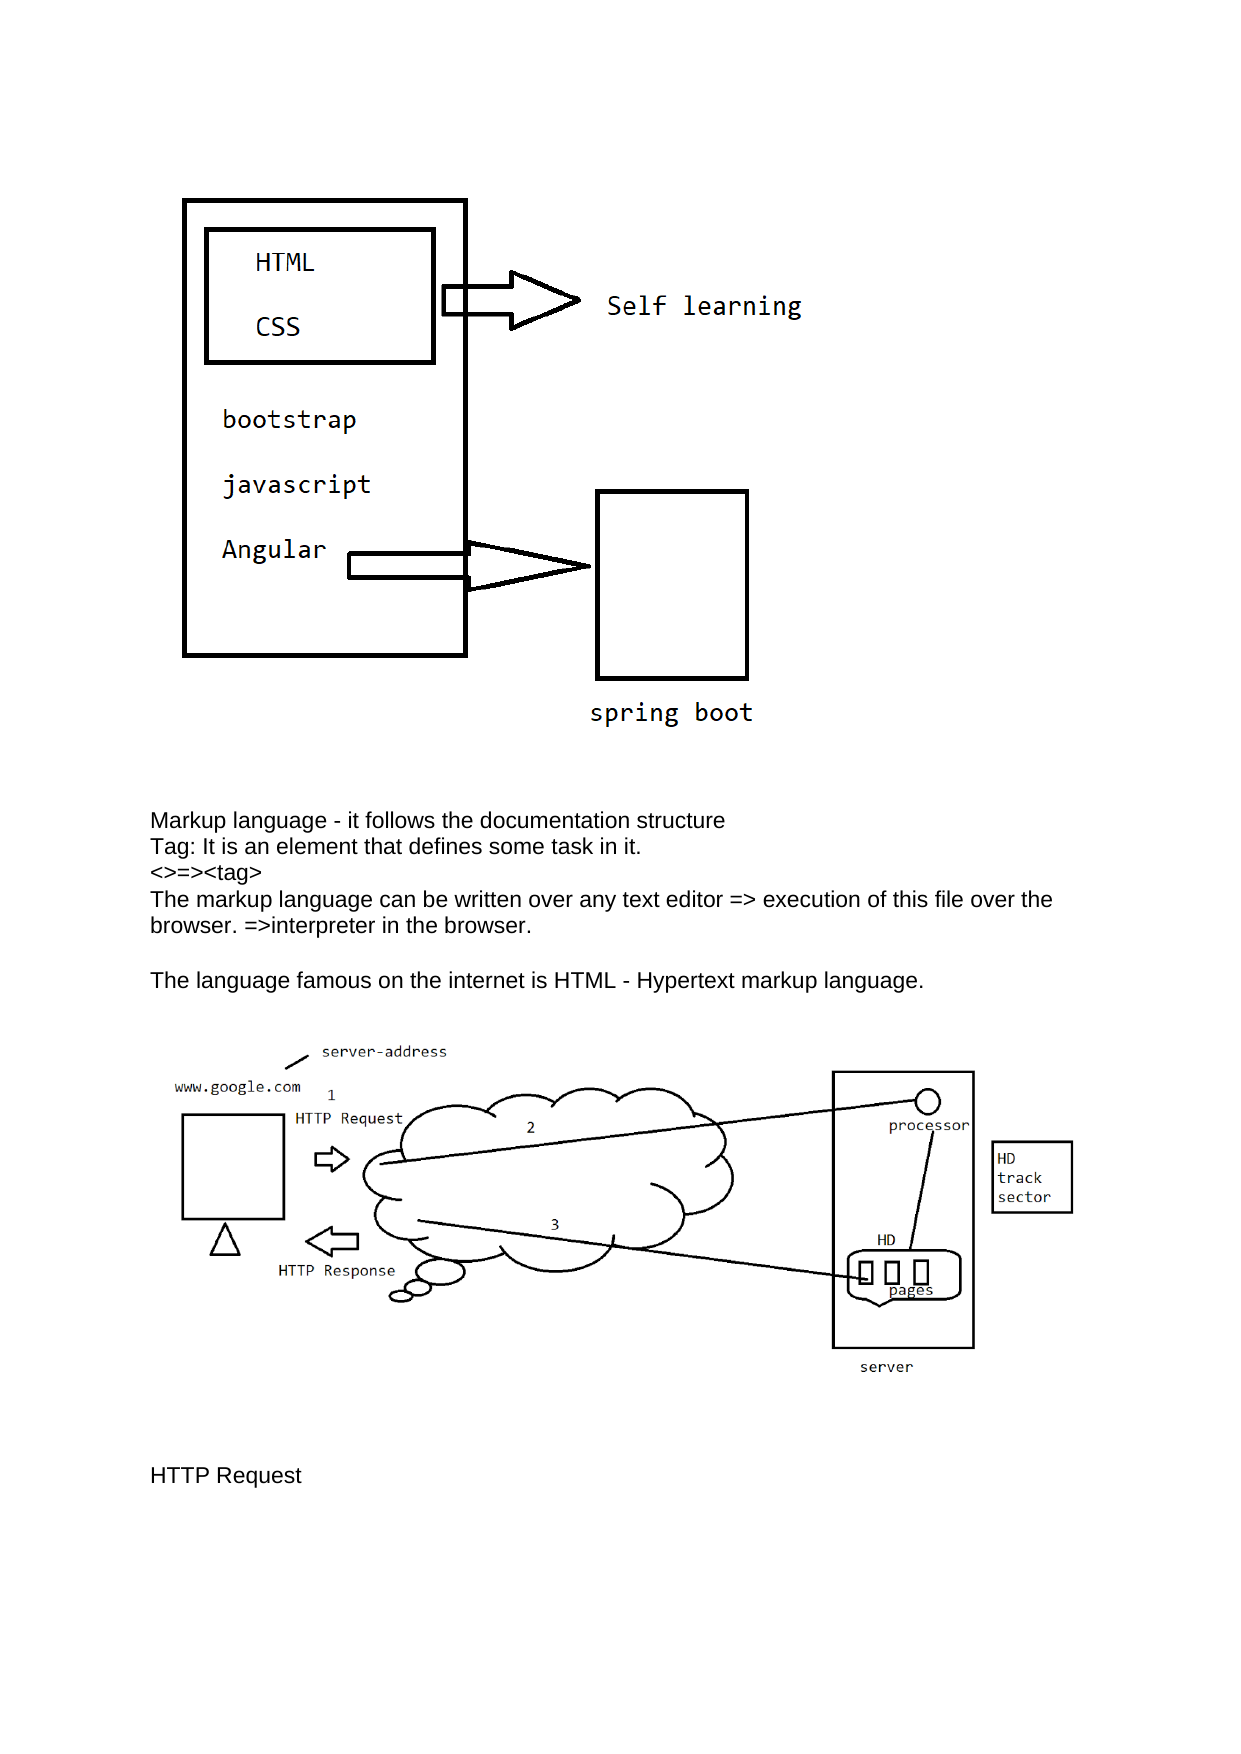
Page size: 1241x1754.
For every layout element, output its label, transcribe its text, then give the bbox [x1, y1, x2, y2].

picture [150, 150, 855, 778]
text HTTP Request [150, 1462, 1090, 1489]
text Tag: It is an element that defines some task in it. [150, 833, 1090, 859]
text The language famous on the internet is HTML - Hypertext markup language. [150, 967, 1090, 993]
text The markup language can be written over any text editor => execution of this file over the browser. =>interpreter in the browser. [150, 886, 1090, 938]
text <>=><tag> [150, 859, 1090, 886]
picture [150, 1022, 1126, 1409]
text Markup language - it follows the documentation structure [150, 807, 1090, 833]
